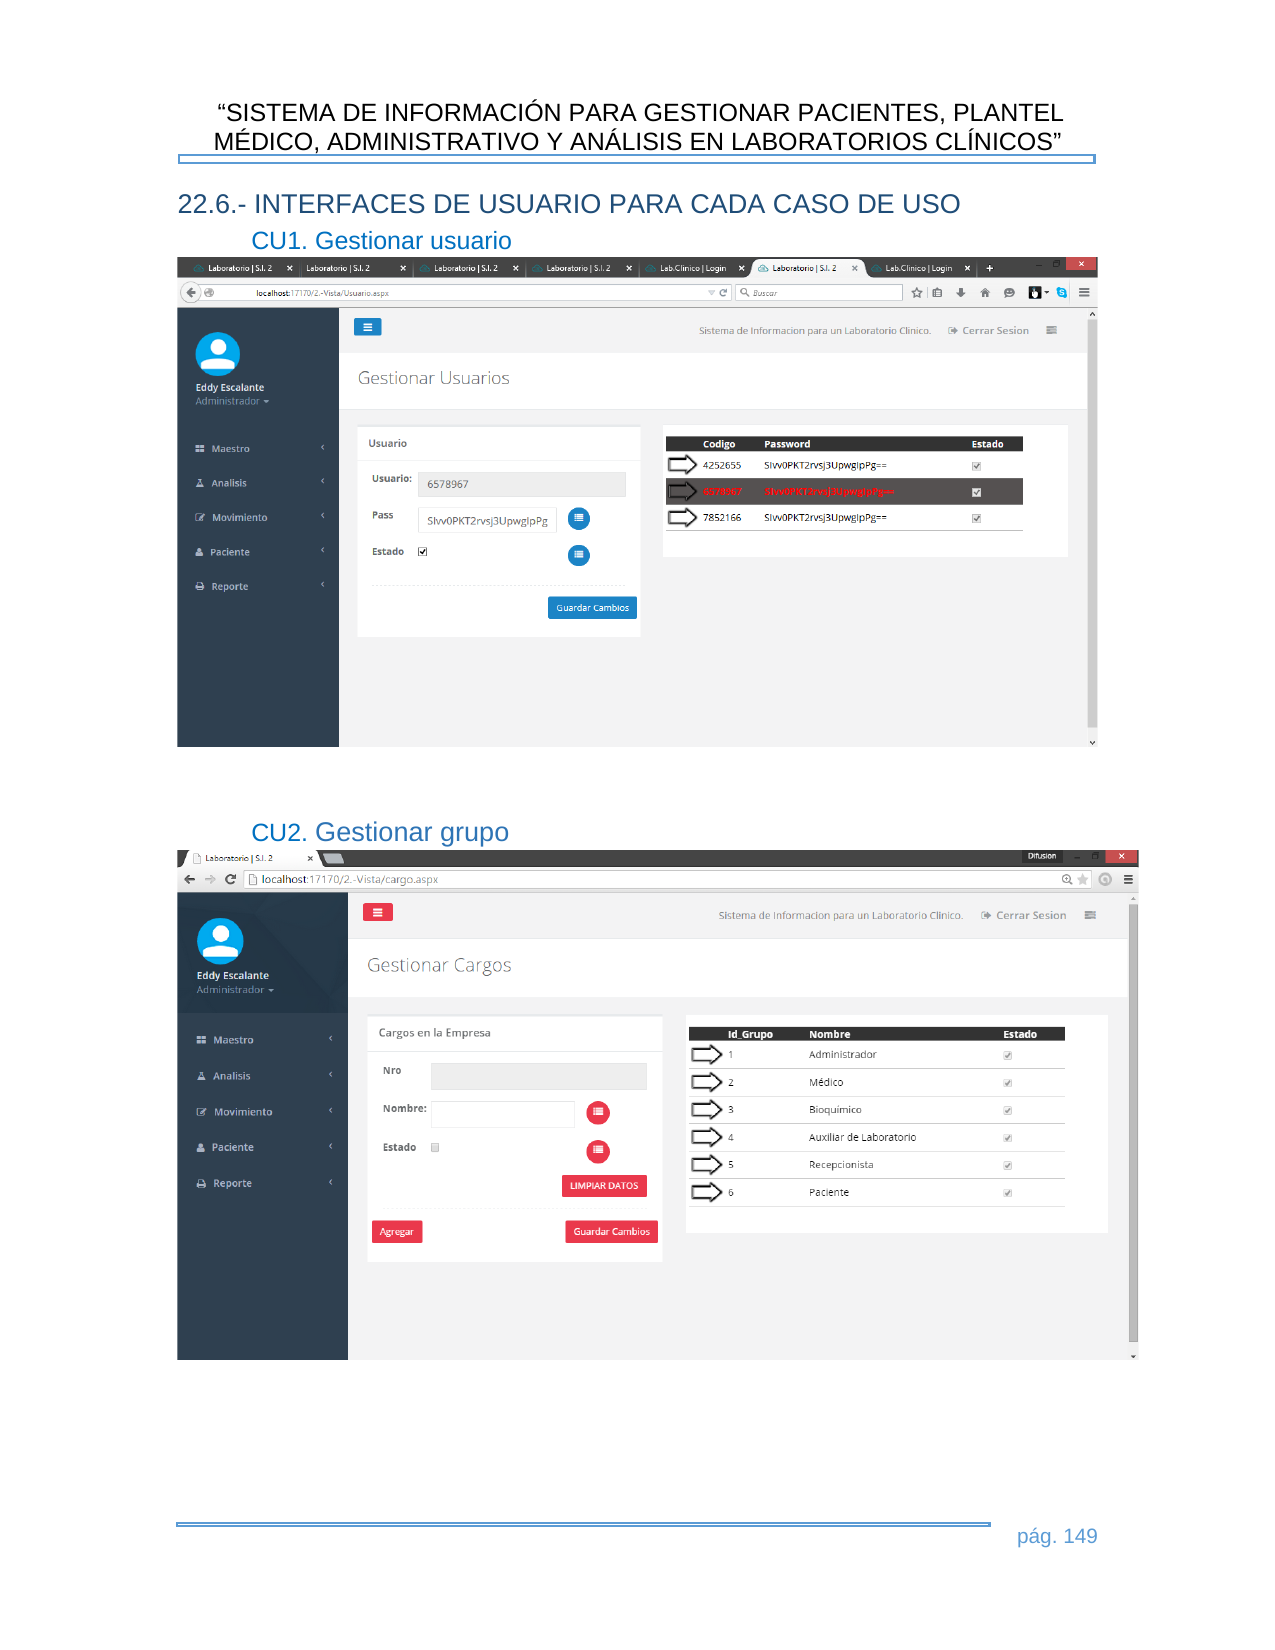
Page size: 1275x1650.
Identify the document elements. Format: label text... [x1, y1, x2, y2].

subtitle CU2. Gestionar grupo [251, 816, 1098, 847]
picture [177, 257, 1098, 747]
subtitle CU1. Gestionar usuario [251, 226, 1098, 255]
picture [177, 850, 1139, 1360]
subtitle 22.6.- INTERFACES DE USUARIO PARA CADA CASO DE USO [177, 188, 1098, 219]
